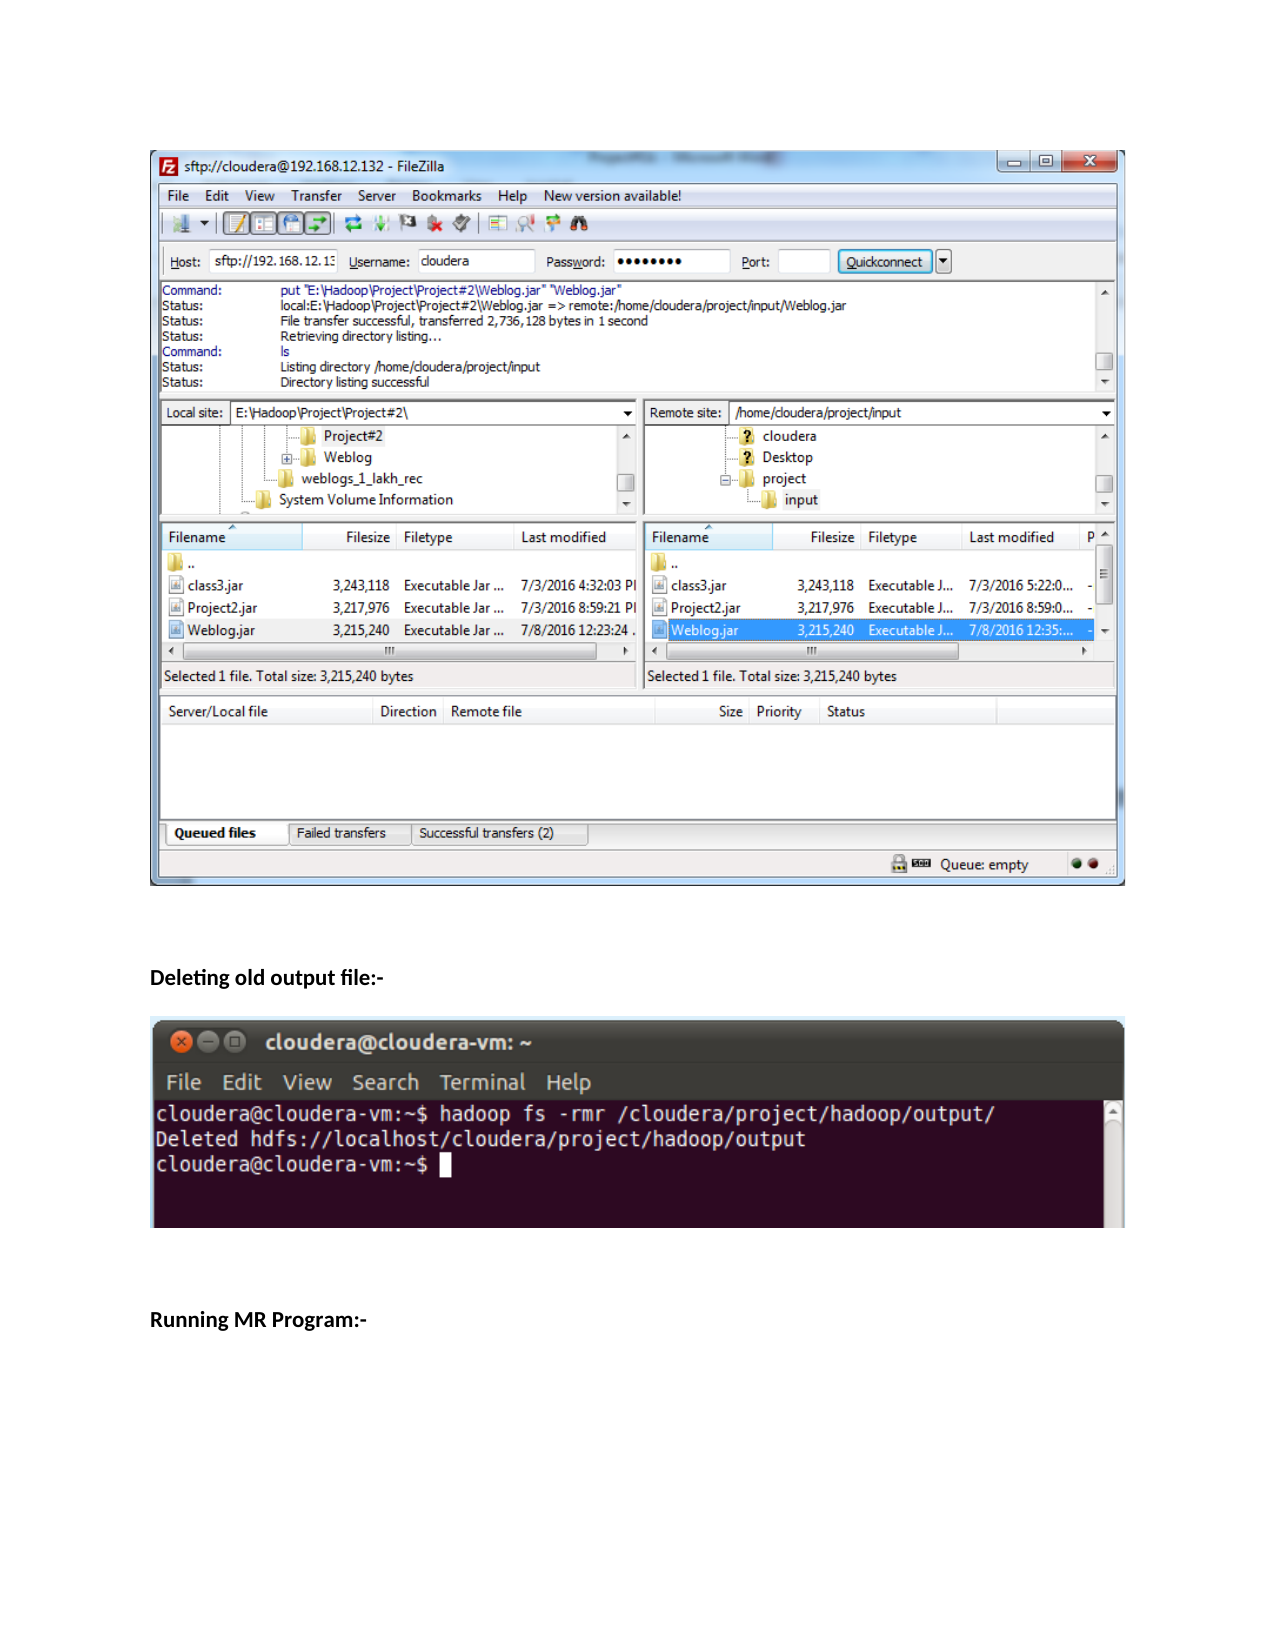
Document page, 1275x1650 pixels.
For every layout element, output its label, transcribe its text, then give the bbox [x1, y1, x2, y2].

text Running MR Program:- [150, 1306, 1125, 1334]
picture [150, 150, 1125, 886]
picture [150, 1016, 1125, 1228]
text Deleting old output file:- [150, 963, 1125, 991]
